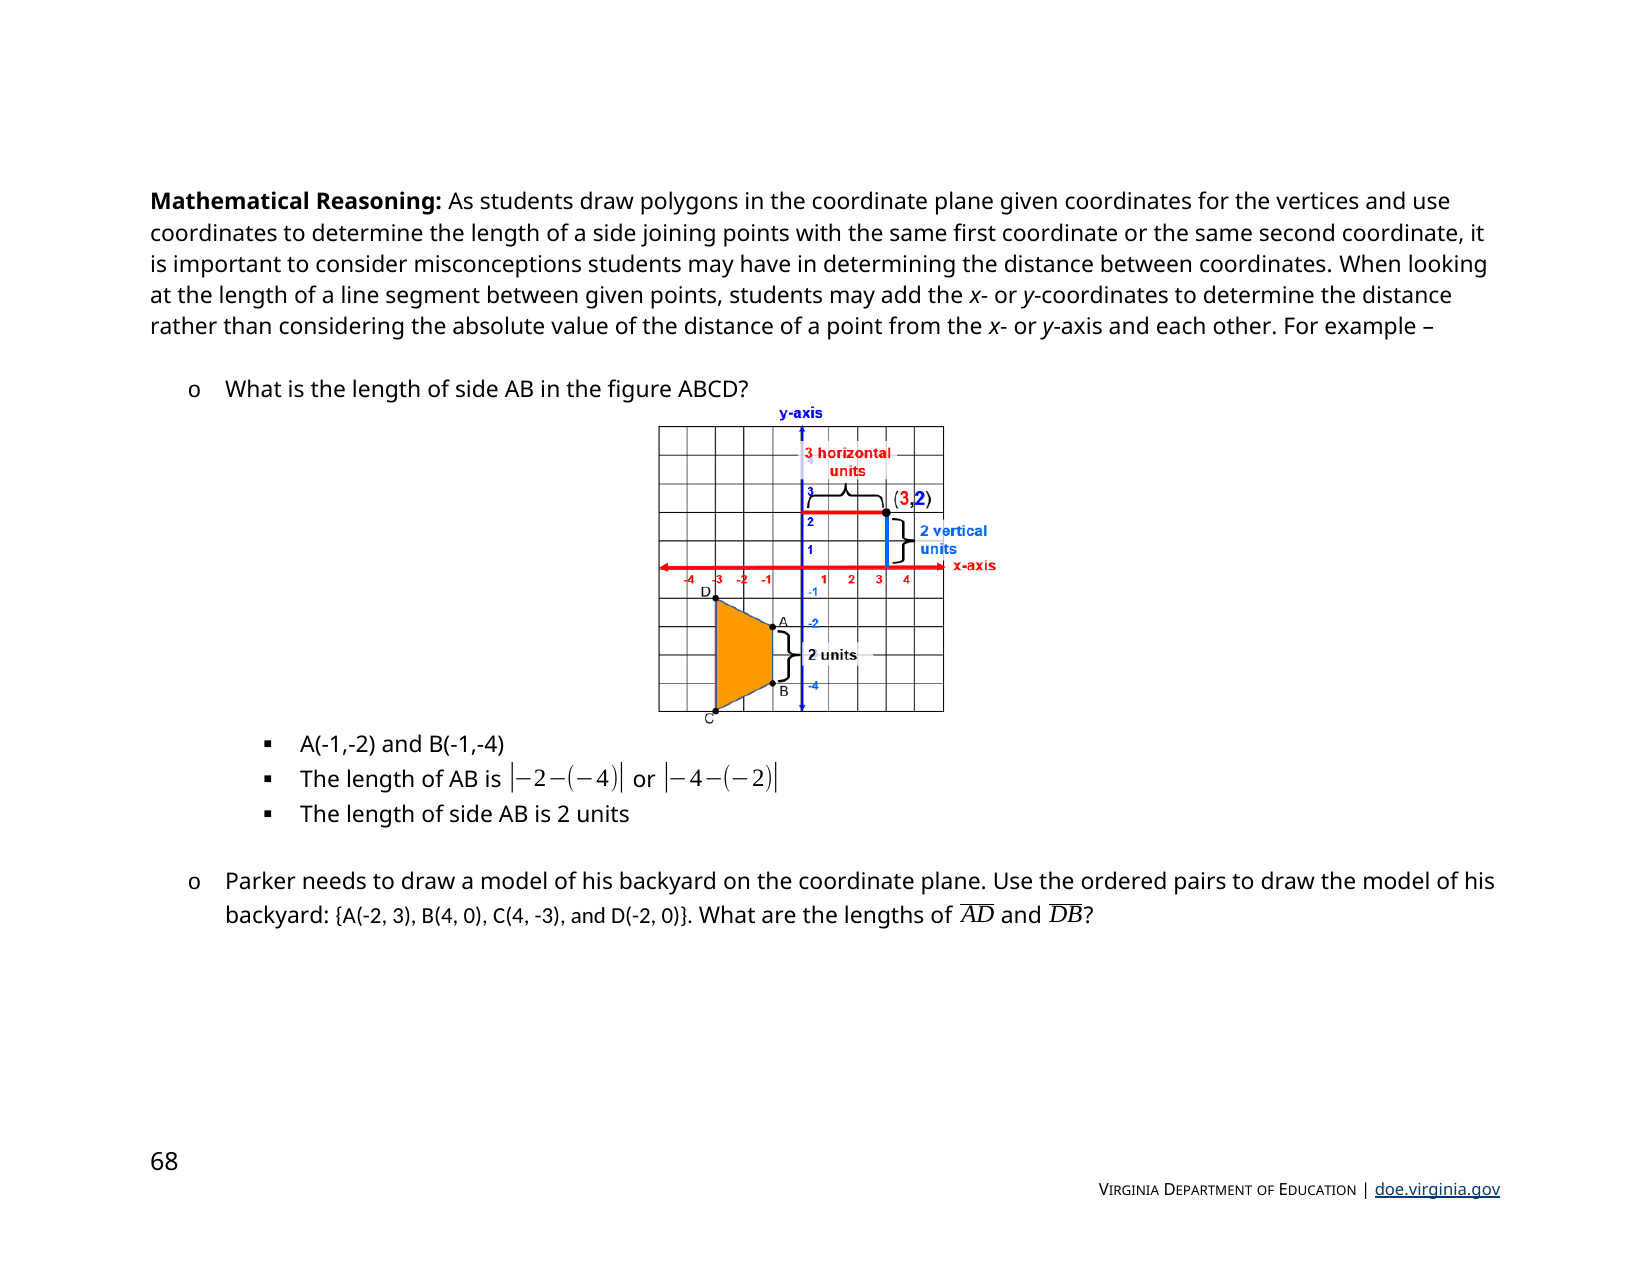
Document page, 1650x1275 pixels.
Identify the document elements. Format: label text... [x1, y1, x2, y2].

text Mathematical Reasoning: As students draw polygons in the coordinate plane given coordinates for the vertices and use coordinates to determine the length of a side joining points with the same first coordinate or the same second coordinate, it is important to consider misconceptions students may have in determining the distance between coordinates. When looking at the length of a line segment between given points, students may add the x- or y-coordinates to determine the distance rather than considering the absolute value of the distance of a point from the x- or y-axis and each other. For example – [150, 185, 1500, 341]
list A(-1,-2) and B(-1,-4) [262, 728, 1500, 759]
list The length of side AB is 2 units [262, 797, 1500, 829]
list Parker needs to draw a model of his backyard on the coordinate plane. Use the ordered pairs to draw the model of his backyard: {A(-2, 3), B(4, 0), C(4, -3), and D(-2, 0)}. What are the lengths of and ? [187, 865, 1500, 930]
picture [651, 406, 999, 726]
list The length of AB is or [262, 762, 1500, 795]
list What is the length of side AB in the figure ABCD? [187, 373, 1500, 404]
